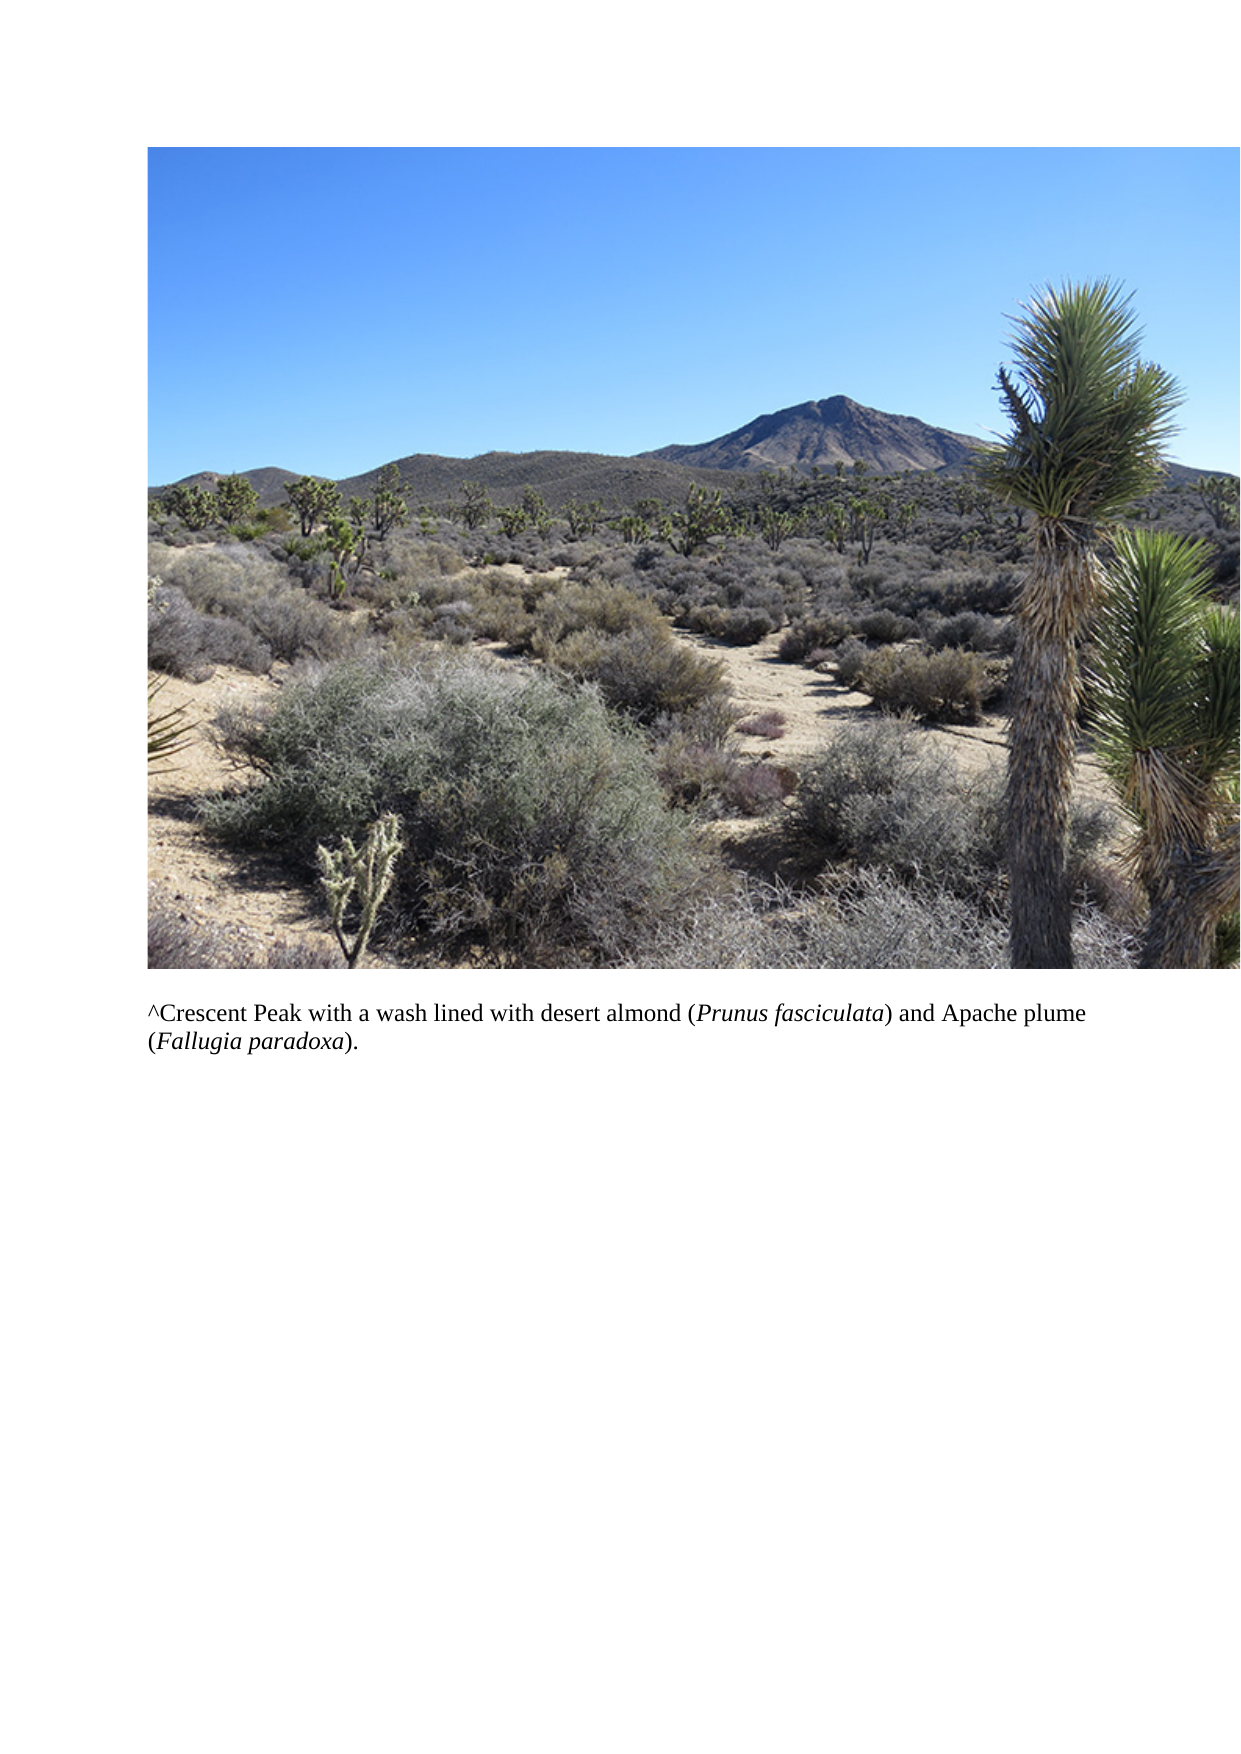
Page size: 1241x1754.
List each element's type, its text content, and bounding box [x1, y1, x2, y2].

text ^Crescent Peak with a wash lined with desert almond (Prunus fasciculata) and Apache plume (Fallugia paradoxa). [148, 998, 1093, 1055]
picture [147, 147, 1241, 969]
